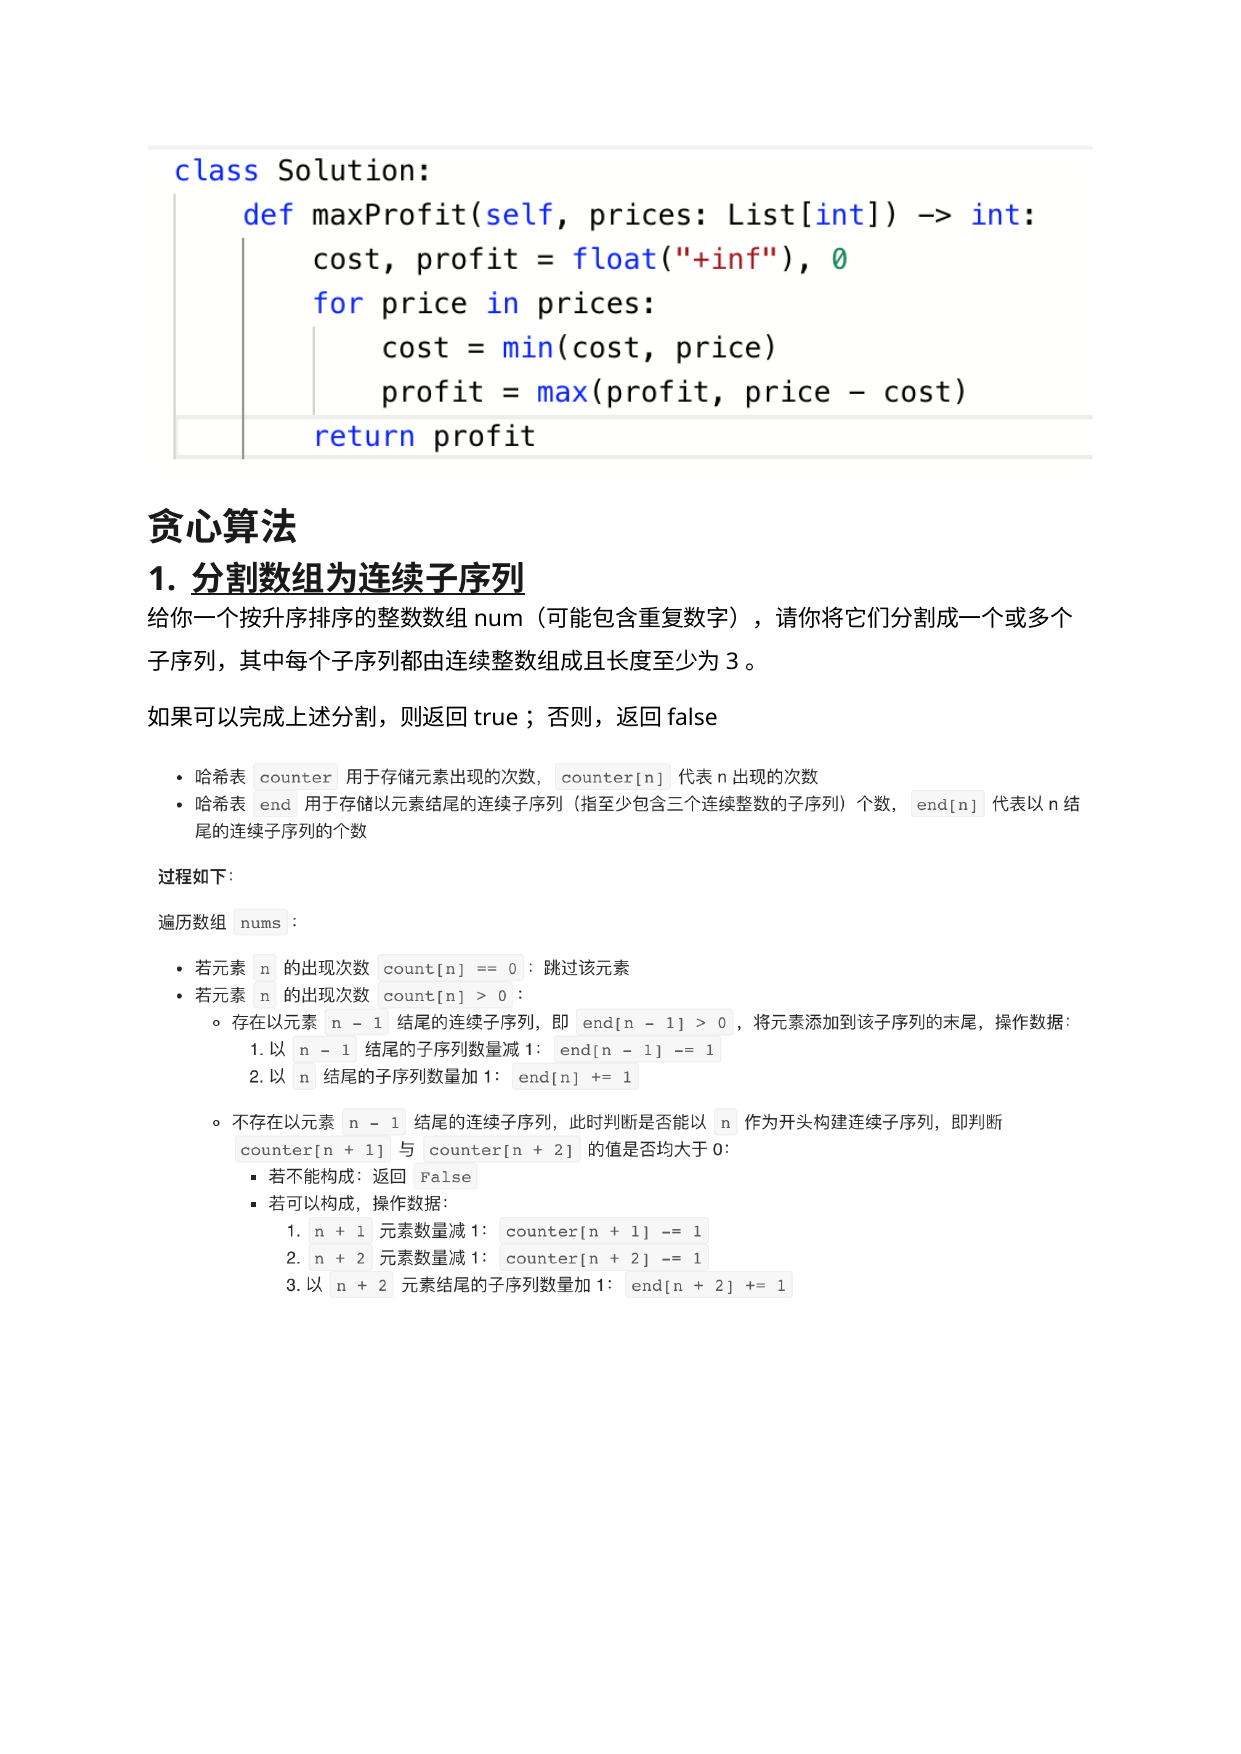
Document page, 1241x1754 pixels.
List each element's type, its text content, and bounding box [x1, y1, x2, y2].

text 给你一个按升序排序的整数数组 num（可能包含重复数字），请你将它们分割成一个或多个子序列，其中每个子序列都由连续整数组成且长度至少为 3 。 [148, 600, 1093, 677]
picture [147, 755, 1093, 1304]
picture [147, 145, 1093, 477]
subtitle 分割数组为连续子序列 [148, 552, 1093, 600]
text 如果可以完成上述分割，则返回 true ；否则，返回 false [148, 699, 1093, 732]
subtitle 贪心算法 [148, 497, 1093, 552]
